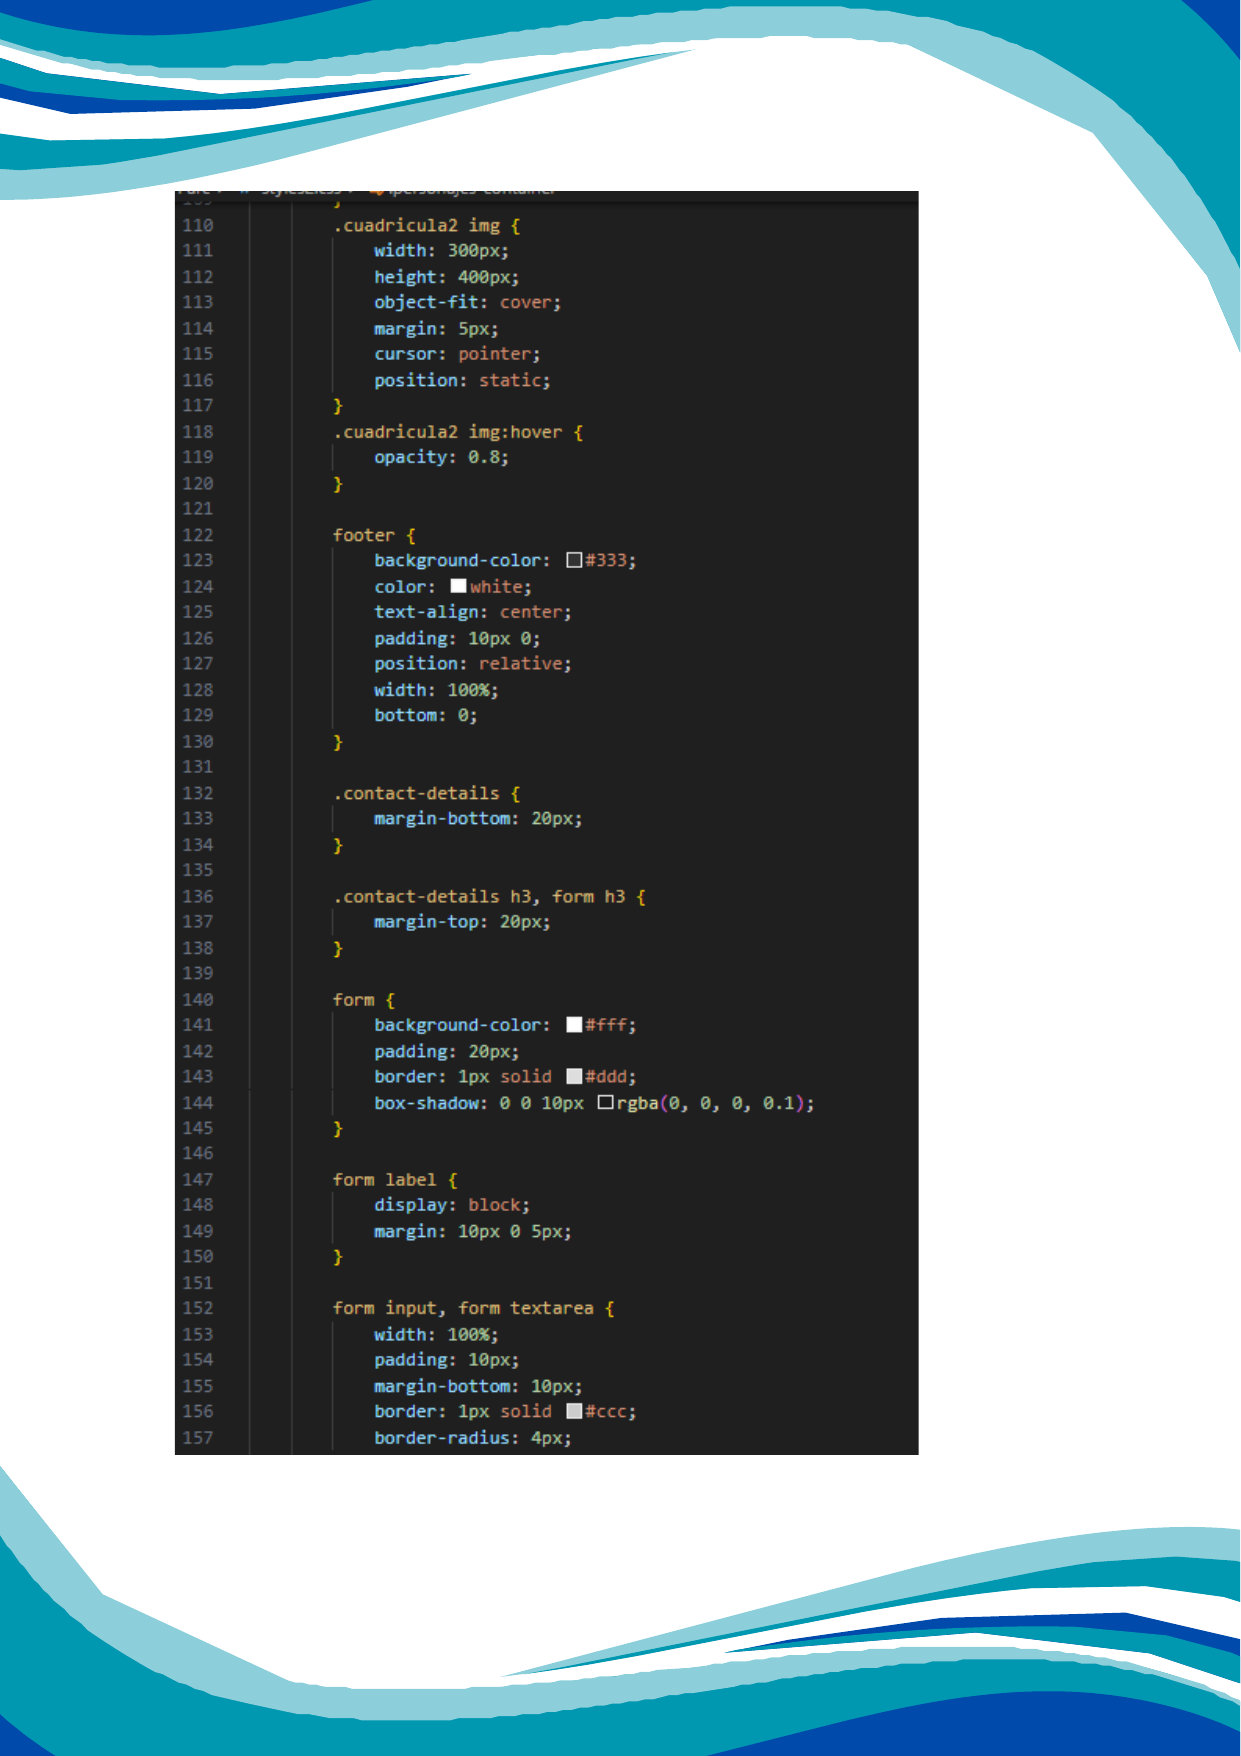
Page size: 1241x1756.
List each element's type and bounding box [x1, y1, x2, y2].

picture [174, 191, 919, 1455]
